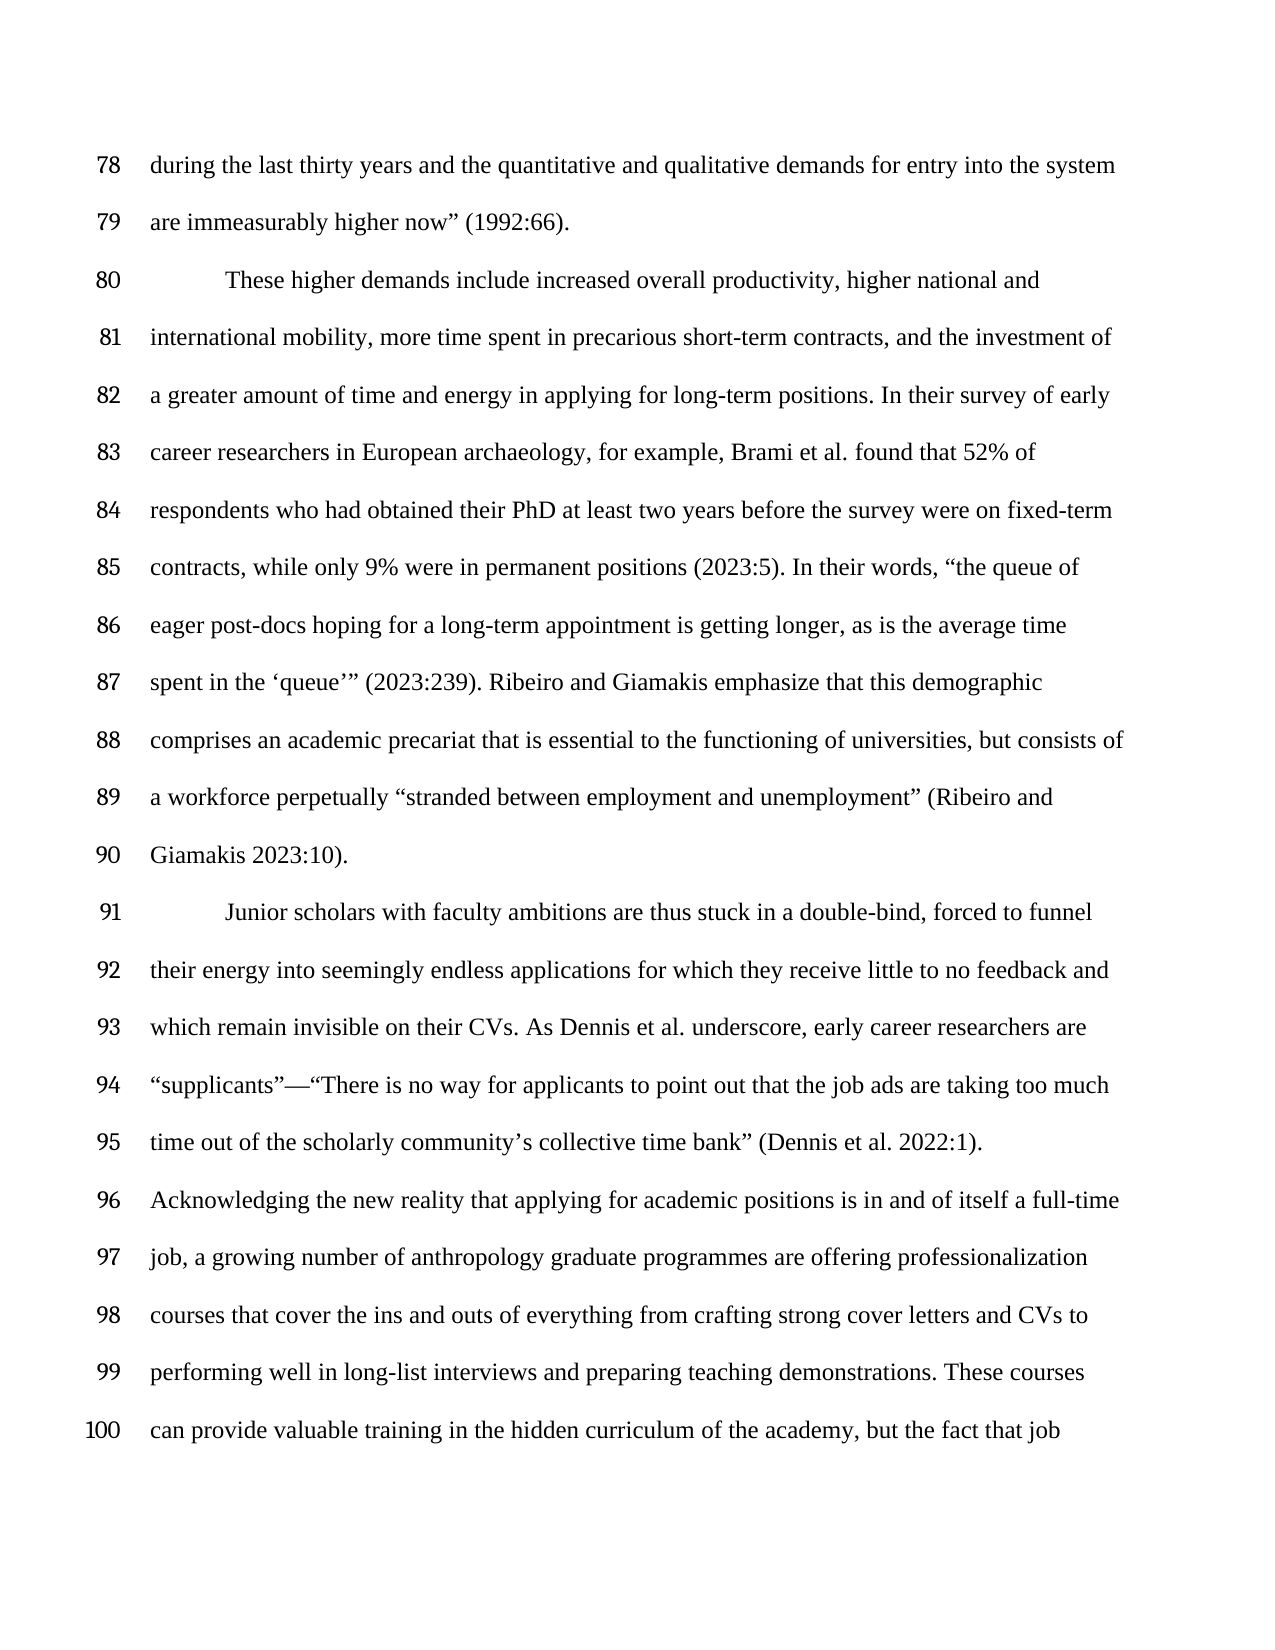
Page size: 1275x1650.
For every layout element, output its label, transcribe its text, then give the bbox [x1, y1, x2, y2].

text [150, 897, 1125, 1444]
text These higher demands include increased overall productivity, higher national and international mobility, more time spent in precarious short-term contracts, and the investment of a greater amount of time and energy in applying for long-term positions. In their survey of early career researchers in European archaeology, for example, Brami et al. found that 52% of respondents who had obtained their PhD at least two years before the survey were on fixed-term contracts, while only 9% were in permanent positions (2023:5). In their words, “the queue of eager post-docs hoping for a long-term appointment is getting longer, as is the average time spent in the ‘queue’” (2023:239). Ribeiro and Giamakis emphasize that this demographic comprises an academic precariat that is essential to the functioning of universities, but consists of a workforce perpetually “stranded between employment and unemployment” (Ribeiro and Giamakis 2023:10). [150, 265, 1125, 869]
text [150, 150, 1125, 236]
